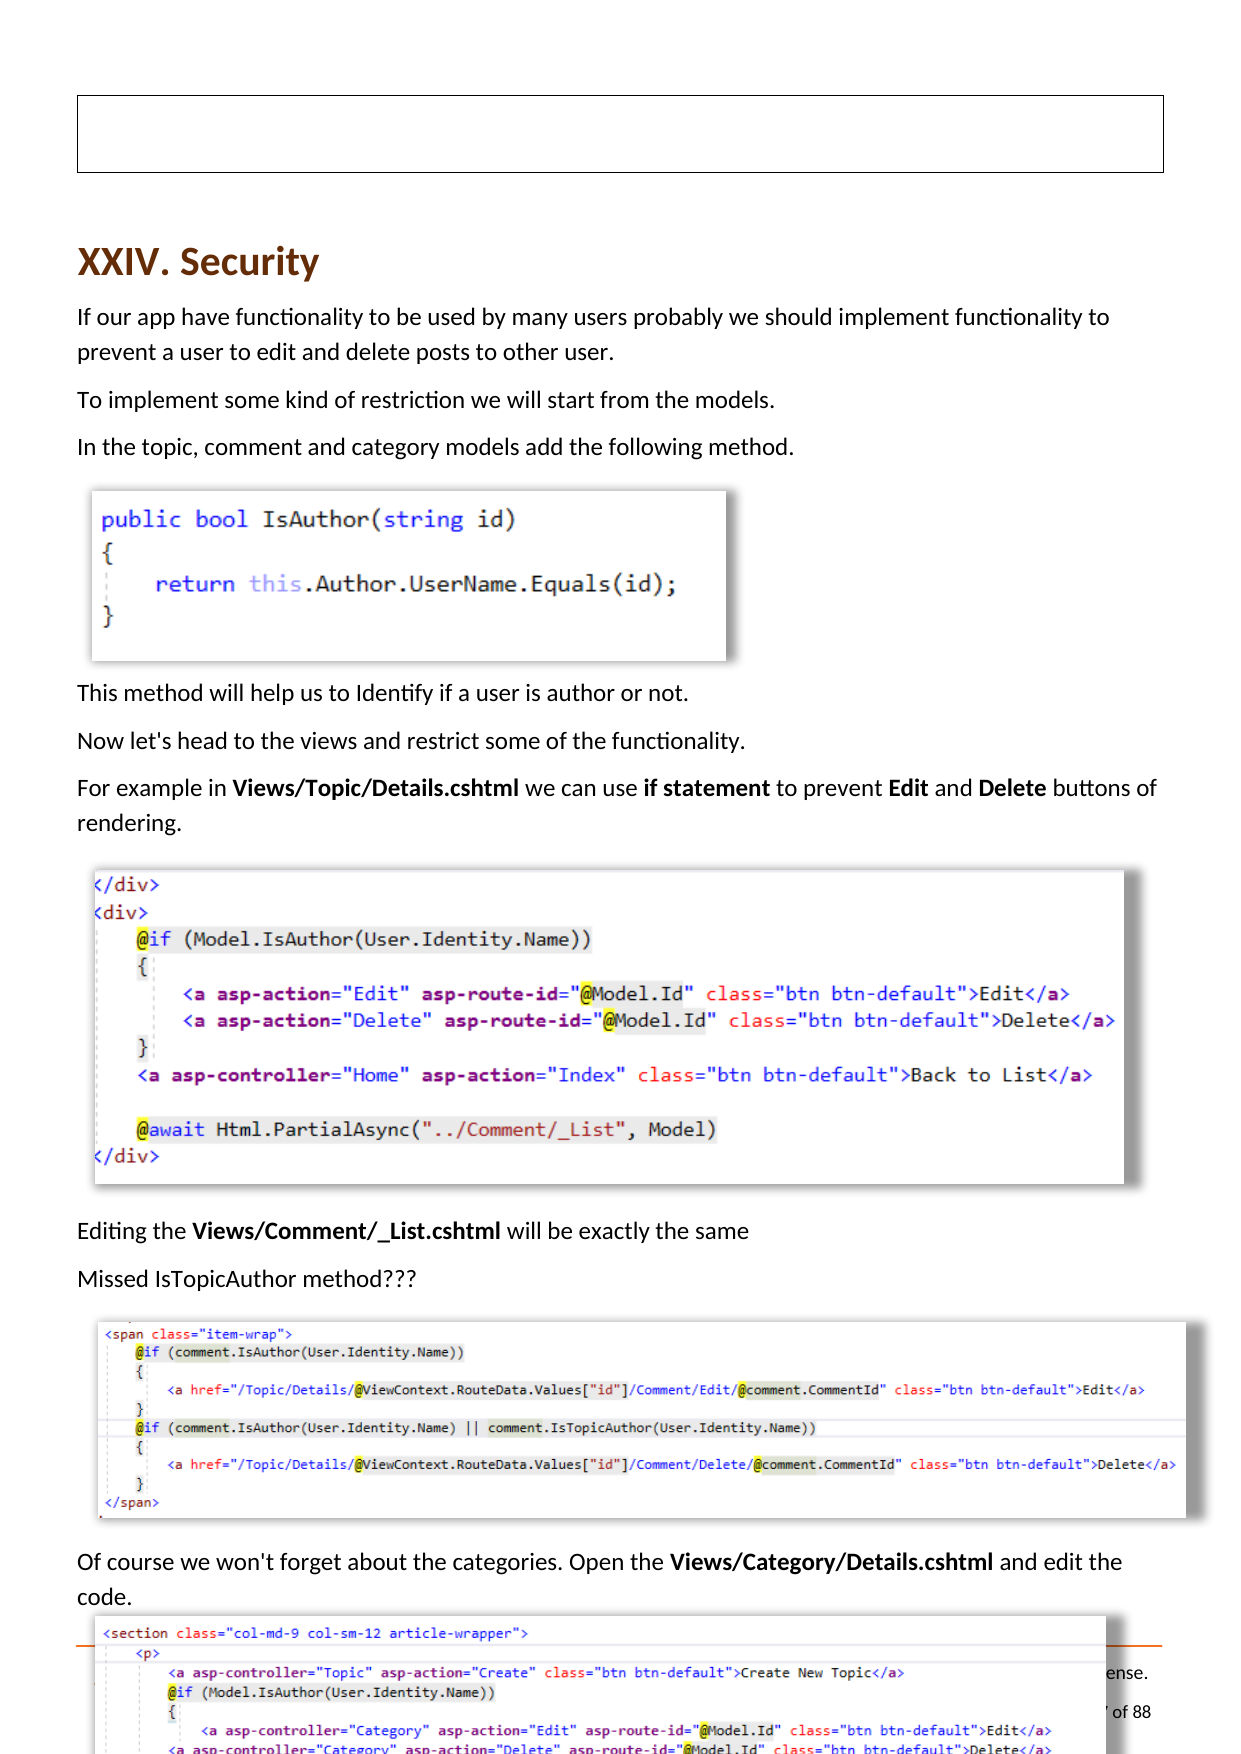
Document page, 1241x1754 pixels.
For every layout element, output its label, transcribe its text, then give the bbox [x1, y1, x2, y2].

text For example in Views/Topic/Details.cshtml we can use if statement to prevent Edit and Delete buttons of rendering. [77, 772, 1163, 838]
picture [93, 1616, 1106, 1754]
text Of course we won't forget about the categories. Open the Views/Category/Details.cshtml and edit the code. [77, 1546, 1163, 1611]
text To implement some kind of restriction we will start from the models. [77, 384, 1163, 414]
text Missed IsTopicAuthor method??? [77, 1263, 1163, 1293]
subtitle Security [152, 235, 1163, 286]
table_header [78, 96, 1163, 172]
text Editing the Views/Comment/_List.cshtml will be exactly the same [77, 1215, 1163, 1246]
picture [92, 491, 726, 661]
picture [98, 1322, 1186, 1518]
picture [95, 870, 1124, 1184]
text Now let's head to the views and restrict some of the functionality. [77, 725, 1163, 755]
text In the topic, comment and category models add the following method. [77, 431, 1163, 462]
text If our app have functionality to be used by many users probably we should implement functionality to prevent a user to edit and delete posts to other user. [77, 301, 1163, 367]
